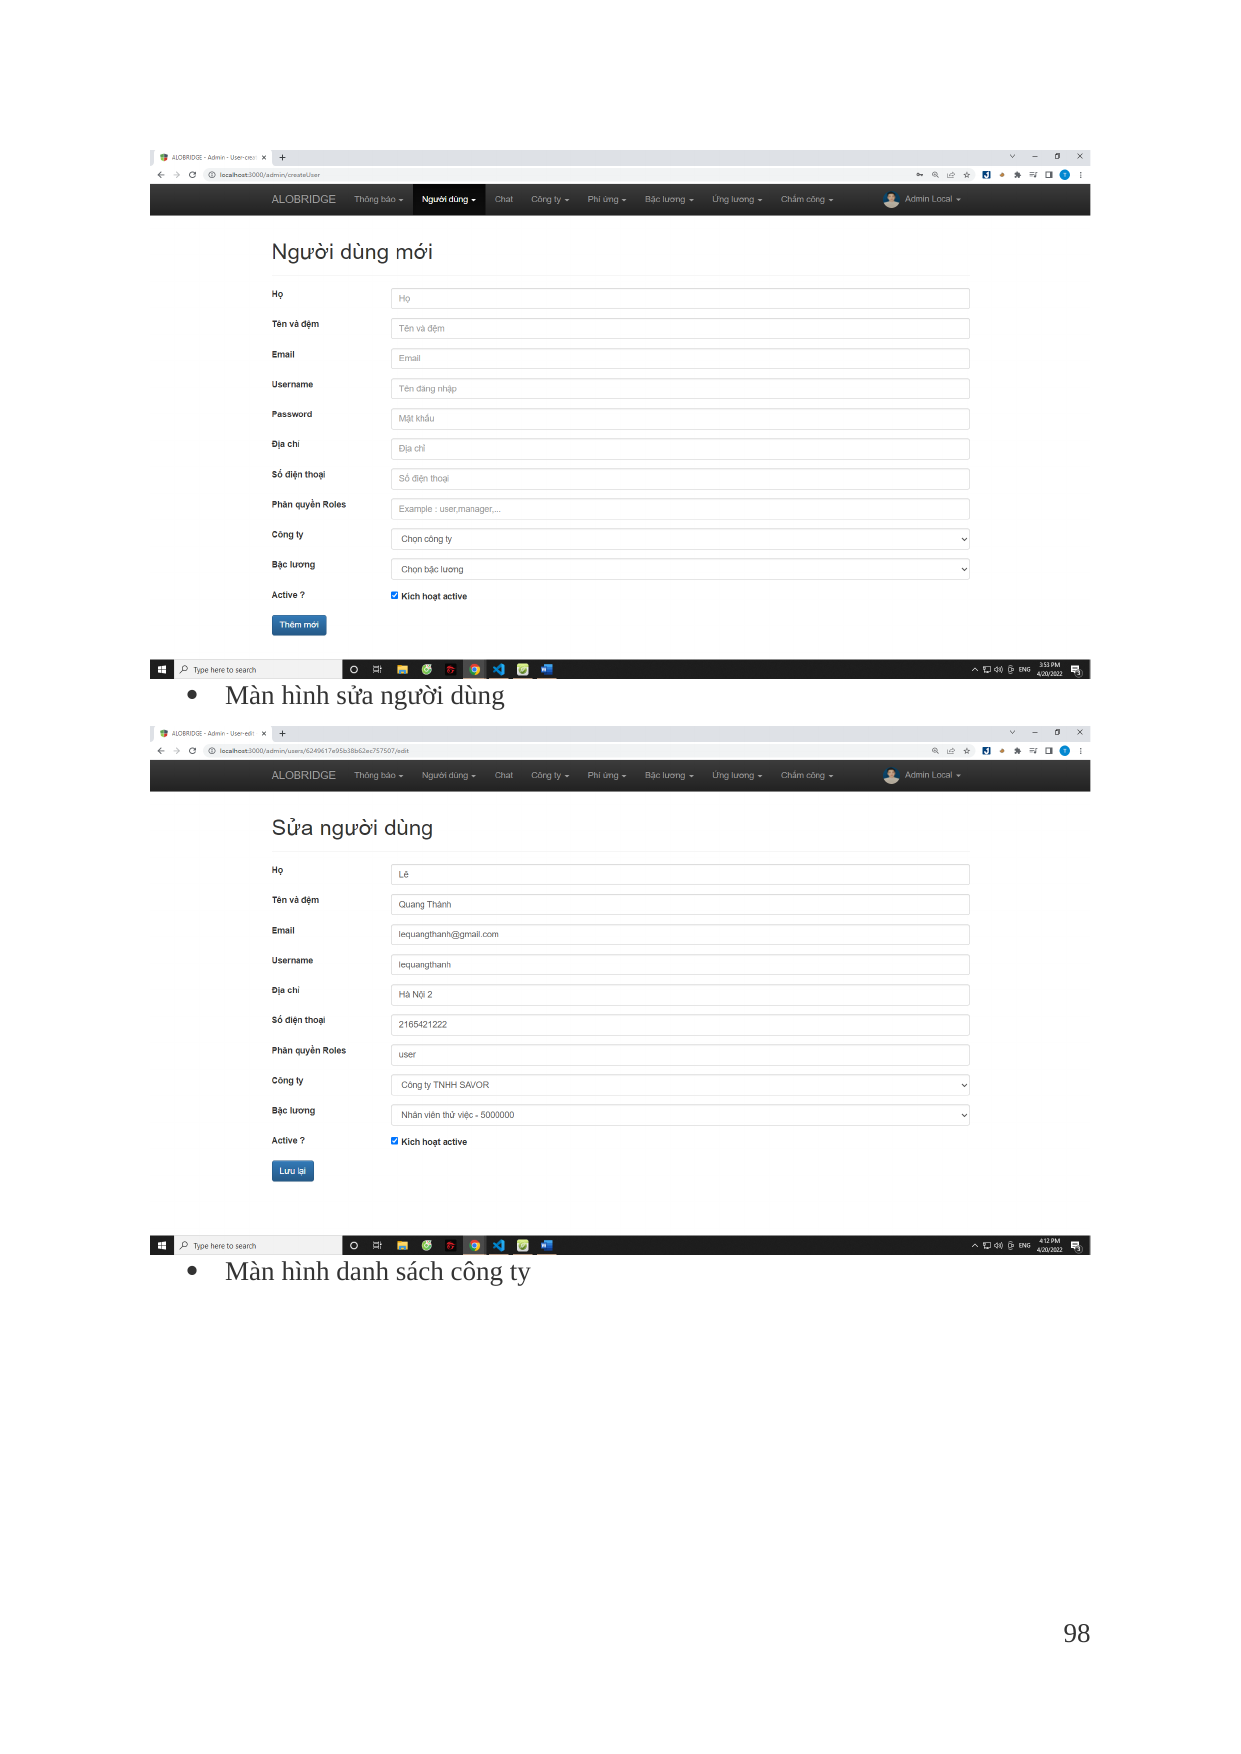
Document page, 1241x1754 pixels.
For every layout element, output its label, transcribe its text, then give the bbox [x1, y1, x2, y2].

list Màn hình danh sách công ty [187, 1255, 1090, 1286]
picture [150, 726, 1091, 1255]
list Màn hình sửa người dùng [187, 679, 1090, 710]
picture [150, 150, 1091, 679]
